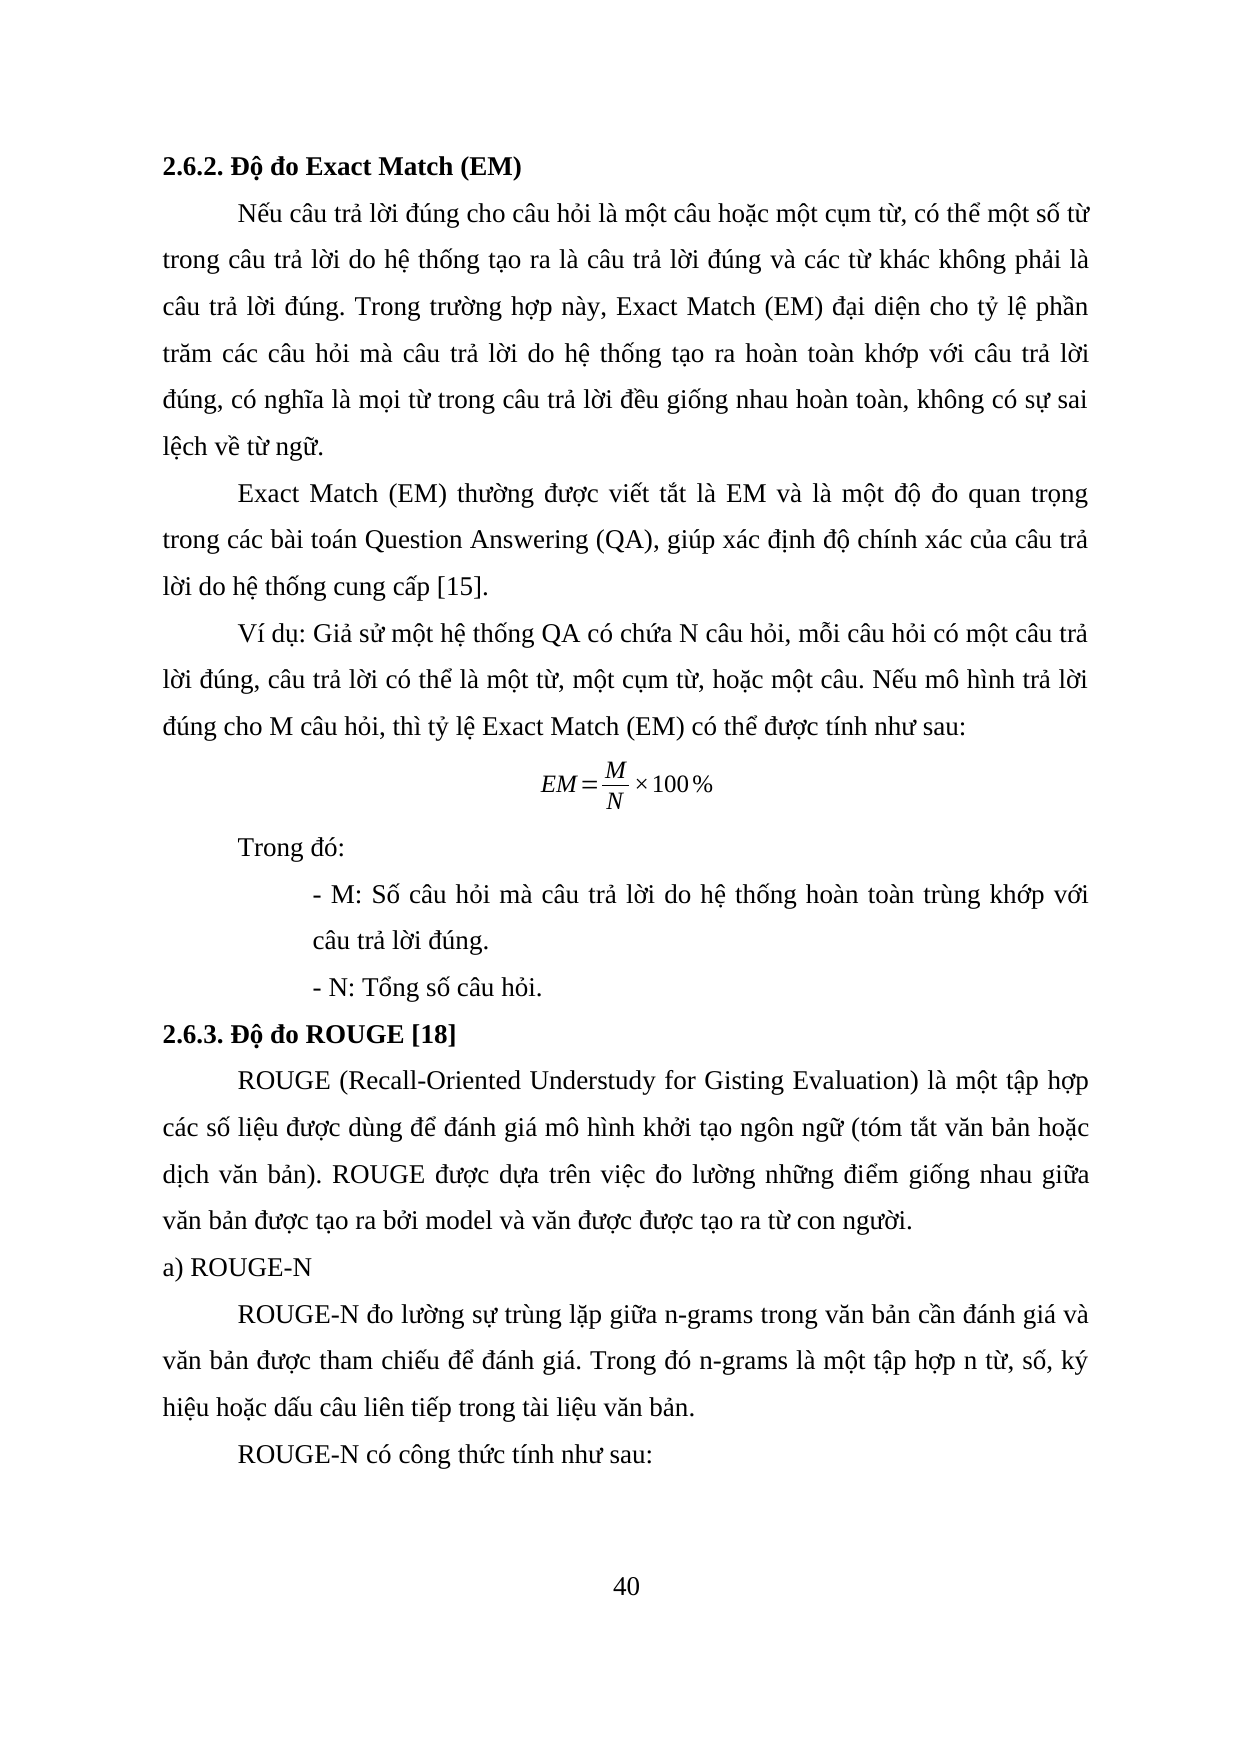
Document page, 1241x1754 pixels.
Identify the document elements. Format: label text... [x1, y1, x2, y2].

text - N: Tổng số câu hỏi. [312, 971, 1090, 1002]
text a) ROUGE-N [162, 1251, 1090, 1282]
text Trong đó: [237, 831, 1090, 862]
text Ví dụ: Giả sử một hệ thống QA có chứa N câu hỏi, mỗi câu hỏi có một câu trả lời đúng, câu trả lời có thể là một từ, một cụm từ, hoặc một câu. Nếu mô hình trả lời đúng cho M câu hỏi, thì tỷ lệ Exact Match (EM) có thể được tính như sau: [162, 617, 1090, 741]
subtitle 2.6.2. Độ đo Exact Match (EM) [162, 150, 1090, 181]
text - M: Số câu hỏi mà câu trả lời do hệ thống hoàn toàn trùng khớp với câu trả lời đúng. [312, 878, 1090, 956]
text ROUGE-N đo lường sự trùng lặp giữa n-grams trong văn bản cần đánh giá và văn bản được tham chiếu để đánh giá. Trong đó n-grams là một tập hợp n từ, số, ký hiệu hoặc dấu câu liên tiếp trong tài liệu văn bản. [162, 1298, 1090, 1422]
text Exact Match (EM) thường được viết tắt là EM và là một độ đo quan trọng trong các bài toán Question Answering (QA), giúp xác định độ chính xác của câu trả lời do hệ thống cung cấp [15]. [162, 477, 1090, 601]
text Nếu câu trả lời đúng cho câu hỏi là một câu hoặc một cụm từ, có thể một số từ trong câu trả lời do hệ thống tạo ra là câu trả lời đúng và các từ khác không phải là câu trả lời đúng. Trong trường hợp này, Exact Match (EM) đại diện cho tỷ lệ phần trăm các câu hỏi mà câu trả lời do hệ thống tạo ra hoàn toàn khớp với câu trả lời đúng, có nghĩa là mọi từ trong câu trả lời đều giống nhau hoàn toàn, không có sự sai lệch về từ ngữ. [162, 197, 1090, 461]
subtitle 2.6.3. Độ đo ROUGE [18] [162, 1018, 1090, 1049]
text ROUGE-N có công thức tính như sau: [162, 1438, 1090, 1469]
text ROUGE (Recall-Oriented Understudy for Gisting Evaluation) là một tập hợp các số liệu được dùng để đánh giá mô hình khởi tạo ngôn ngữ (tóm tắt văn bản hoặc dịch văn bản). ROUGE được dựa trên việc đo lường những điểm giống nhau giữa văn bản được tạo ra bởi model và văn được được tạo ra từ con người. [162, 1064, 1090, 1236]
